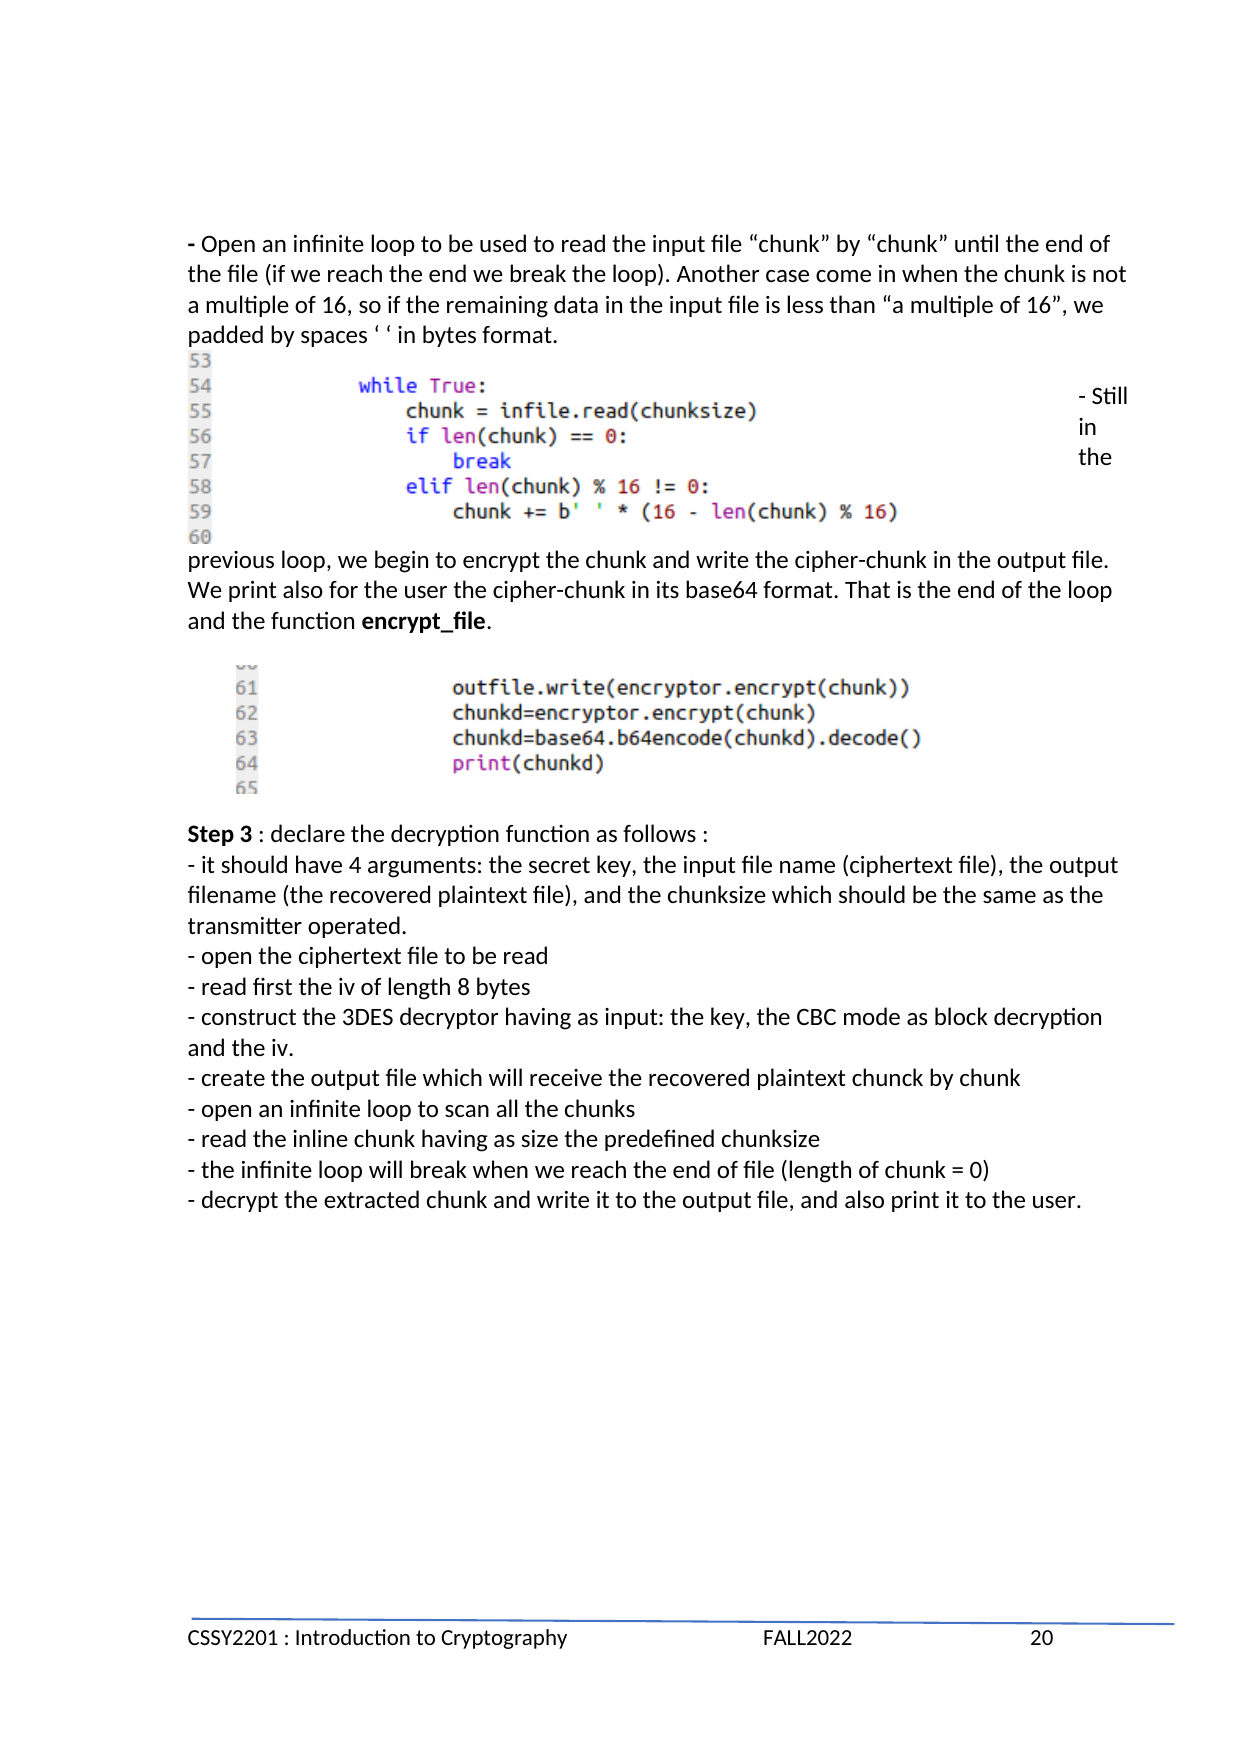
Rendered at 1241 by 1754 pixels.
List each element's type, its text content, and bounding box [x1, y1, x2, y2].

text - Open an infinite loop to be used to read the input file “chunk” by “chunk” until the end of the file (if we reach the end we break the loop). Another case come in when the chunk is not a multiple of 16, so if the remaining data in the input file is less than “a multiple of 16”, we padded by spaces ‘ ‘ in bytes format. [187, 228, 1132, 350]
text - construct the 3DES decryptor having as input: the key, the CBC mode as block decryption and the iv. [187, 1002, 1132, 1063]
text - the infinite loop will break when we reach the end of file (length of chunk = 0) [187, 1154, 1132, 1185]
text - decrypt the extracted chunk and write it to the output file, and also print it to the user. [187, 1185, 1132, 1215]
text - create the output file which will receive the recovered plaintext chunck by chunk [187, 1063, 1132, 1093]
text Step 3 : declare the decryption function as follows : [187, 818, 1132, 849]
text - read first the iv of length 8 bytes [187, 971, 1132, 1002]
picture [235, 665, 1007, 794]
picture [187, 350, 1060, 544]
text - read the inline chunk having as size the predefined chunksize [187, 1124, 1132, 1154]
text - it should have 4 arguments: the secret key, the input file name (ciphertext file), the output filename (the recovered plaintext file), and the chunksize which should be the same as the transmitter operated. [187, 849, 1132, 941]
text - open an infinite loop to scan all the chunks [187, 1093, 1132, 1124]
text - open the ciphertext file to be read [187, 941, 1132, 971]
